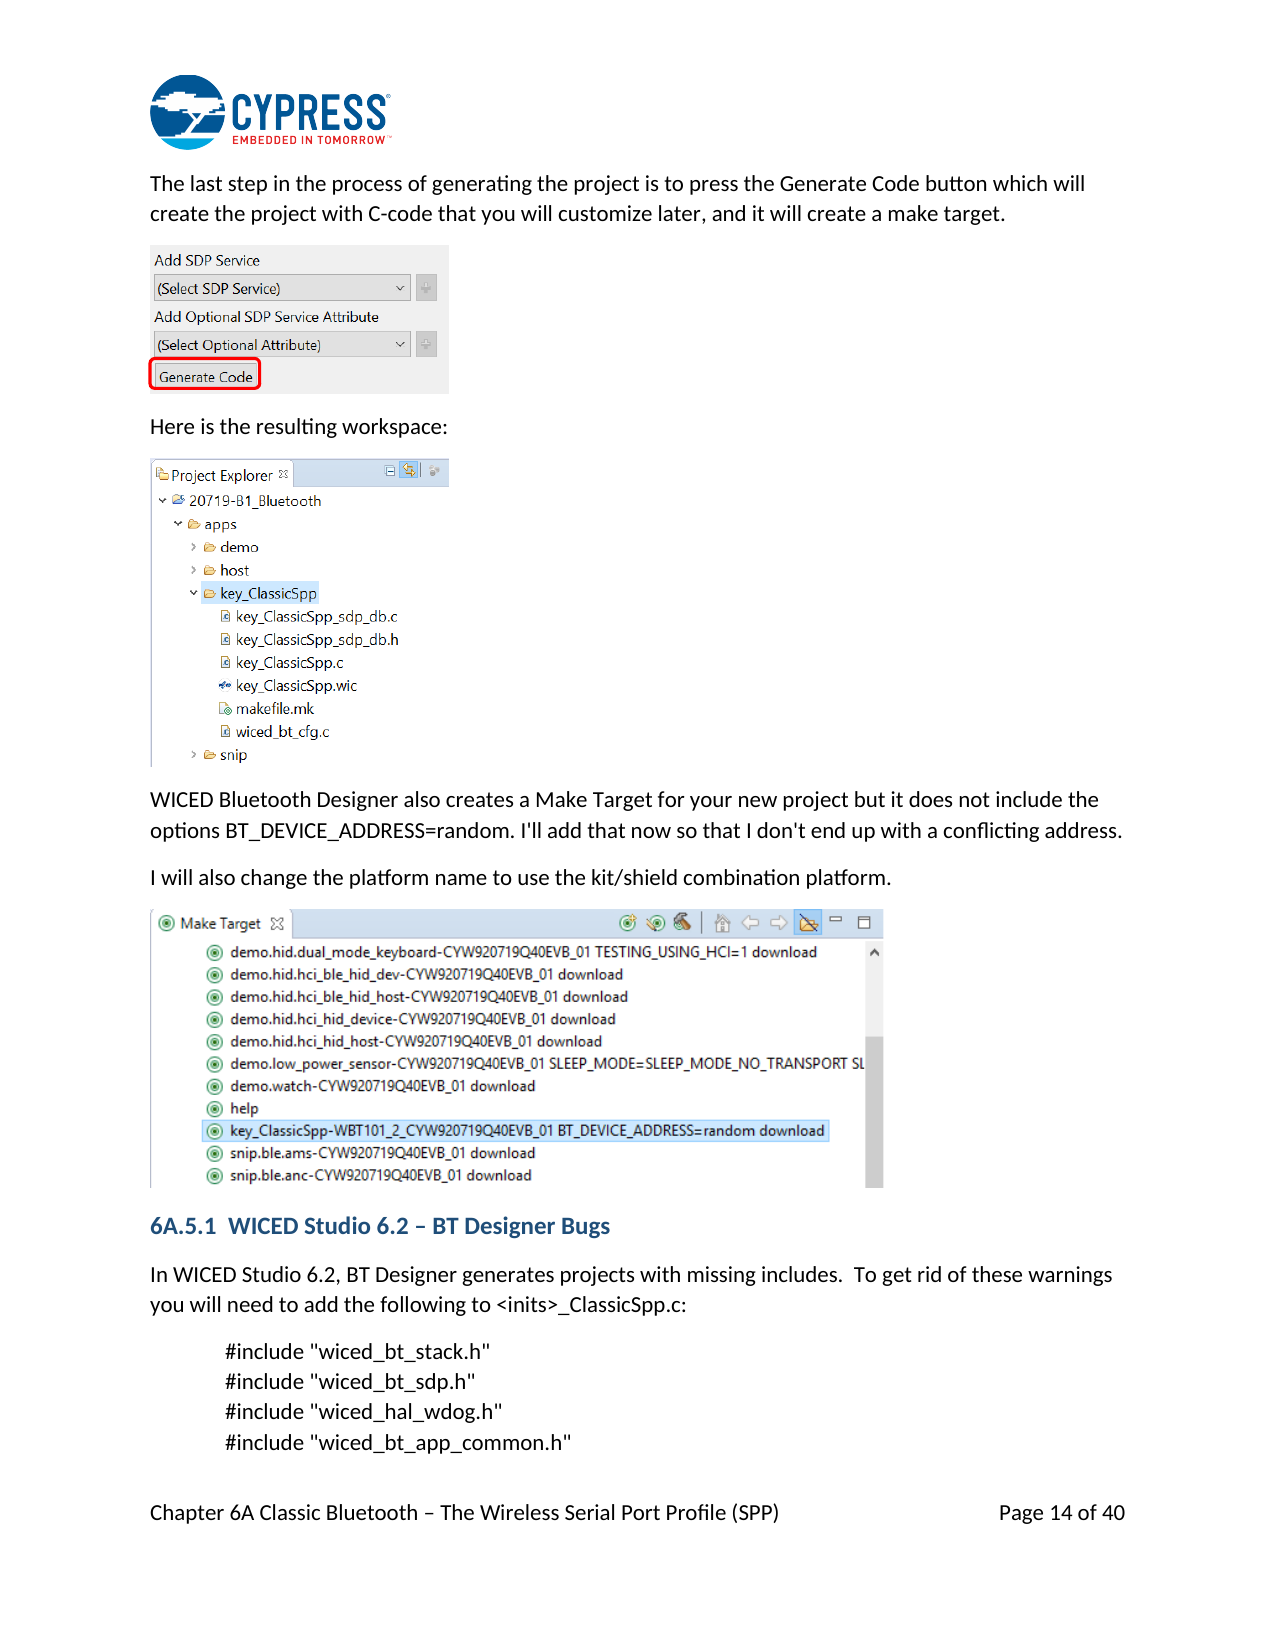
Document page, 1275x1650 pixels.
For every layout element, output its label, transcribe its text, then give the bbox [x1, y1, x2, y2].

picture [150, 75, 392, 150]
picture [150, 245, 449, 394]
text #include "wiced_bt_sdp.h" [225, 1367, 1125, 1395]
text The last step in the process of generating the project is to press the Generate Code button which will create the project with C-code that you will customize later, and it will create a make target. [150, 169, 1125, 227]
picture [150, 909, 884, 1188]
text #include "wiced_bt_app_common.h" [225, 1428, 1125, 1456]
picture [152, 361, 258, 386]
text In WICED Studio 6.2, BT Designer generates projects with missing includes. To get rid of these warnings you will need to add the following to <inits>_ClassicSpp.c: [150, 1260, 1125, 1318]
text #include "wiced_bt_stack.h" [225, 1337, 1125, 1365]
text Here is the resulting workspace: [150, 412, 1125, 440]
text I will also change the platform name to use the kit/shield combination platform. [150, 863, 1125, 891]
text WICED Bluetooth Designer also creates a Make Target for your new project but it does not include the options BT_DEVICE_ADDRESS=random. I'll add that now so that I don't end up with a conflicting address. [150, 786, 1125, 844]
picture [150, 458, 449, 767]
text #include "wiced_hal_wdog.h" [225, 1397, 1125, 1426]
subtitle WICED Studio 6.2 – BT Designer Bugs [150, 1210, 1125, 1241]
